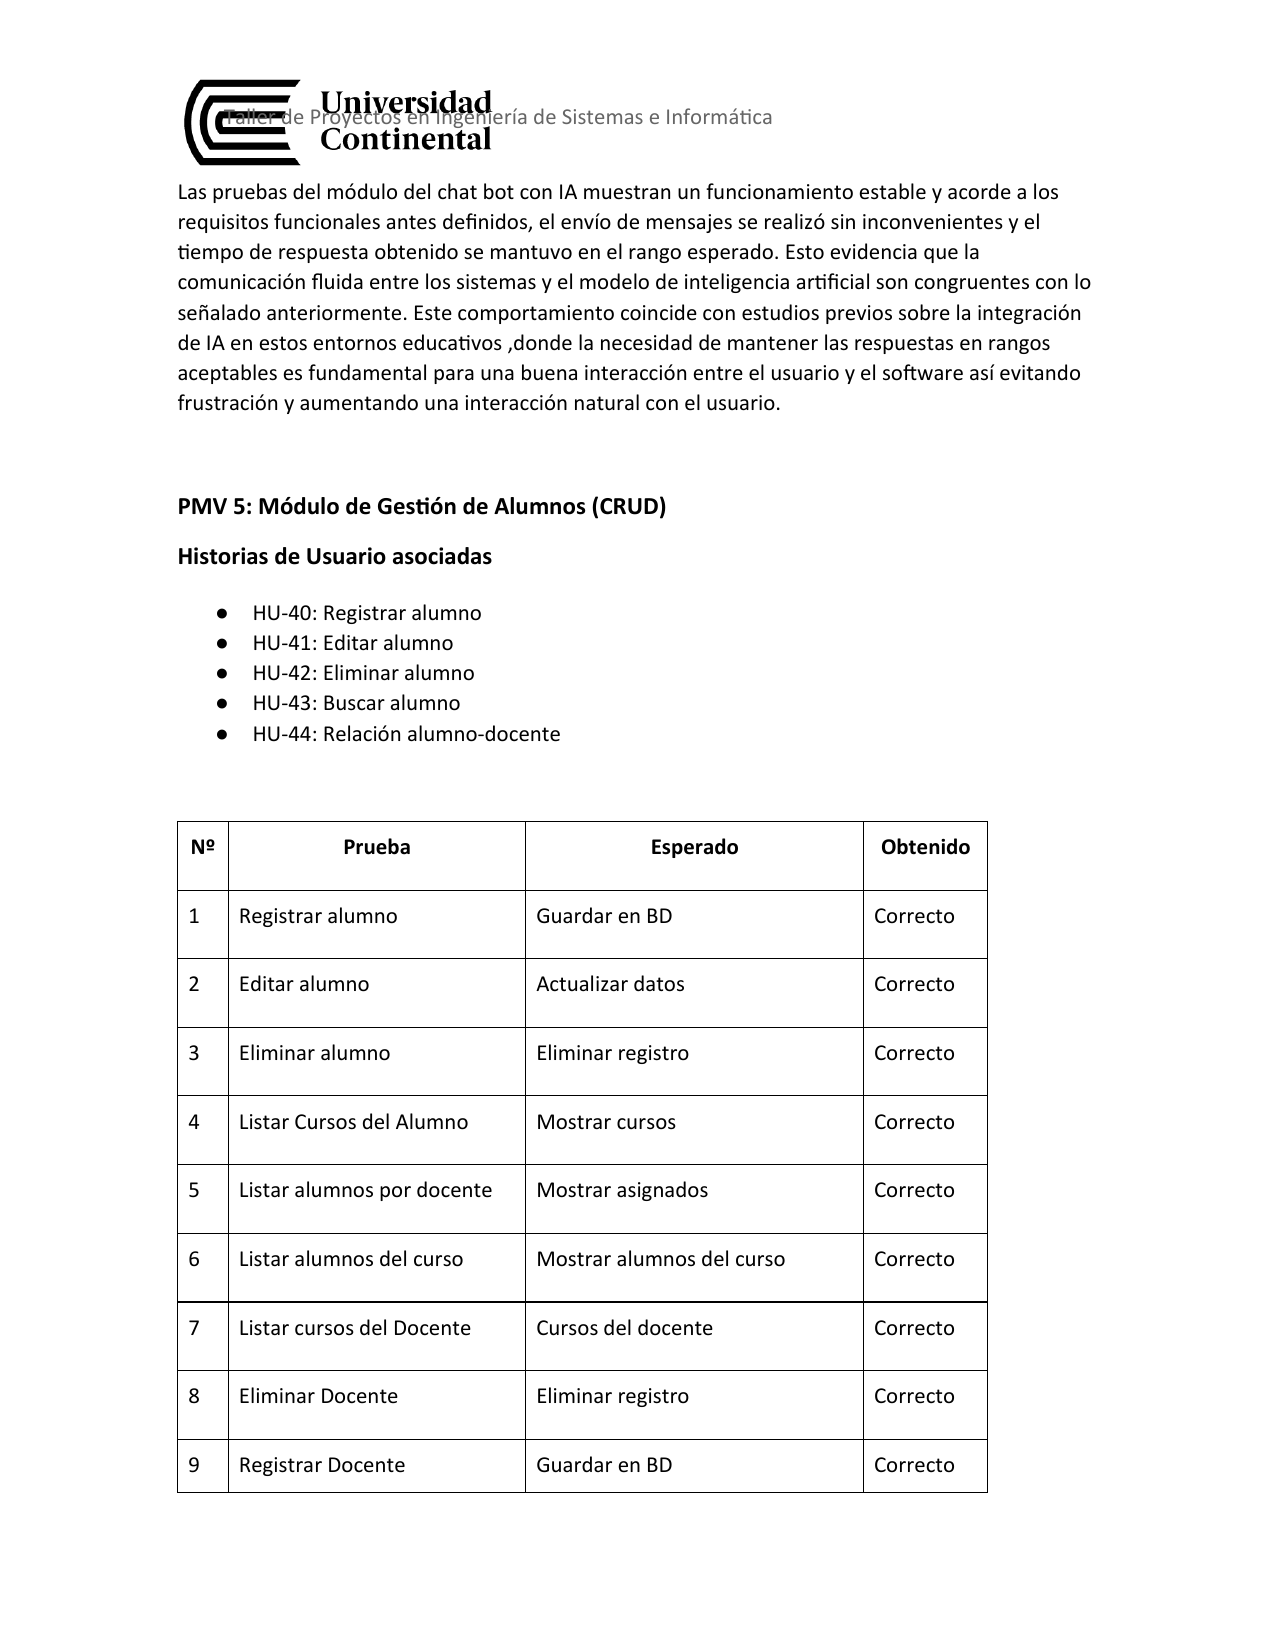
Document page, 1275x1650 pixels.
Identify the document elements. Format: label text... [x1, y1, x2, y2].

table_cell 8 [178, 1371, 228, 1439]
list HU-41: Editar alumno [215, 628, 1098, 656]
table_cell Guardar en BD [526, 1440, 863, 1492]
table_cell Mostrar cursos [526, 1096, 863, 1164]
table_cell Listar cursos del Docente [229, 1303, 525, 1370]
table_cell Mostrar asignados [526, 1165, 863, 1233]
picture [180, 76, 496, 168]
table_cell Eliminar registro [526, 1371, 863, 1439]
table_cell Correcto [864, 1303, 987, 1370]
table_cell Eliminar registro [526, 1028, 863, 1095]
table_cell Listar alumnos del curso [229, 1234, 525, 1301]
text Las pruebas del módulo del chat bot con IA muestran un funcionamiento estable y acorde a los requisitos funcionales antes definidos, el envío de mensajes se realizó sin inconvenientes y el tiempo de respuesta obtenido se mantuvo en el rango esperado. Esto evidencia que la comunicación fluida entre los sistemas y el modelo de inteligencia artificial son congruentes con lo señalado anteriormente. Este comportamiento coincide con estudios previos sobre la integración de IA en estos entornos educativos ,donde la necesidad de mantener las respuestas en rangos aceptables es fundamental para una buena interacción entre el usuario y el software así evitando frustración y aumentando una interacción natural con el usuario. [177, 177, 1098, 416]
table_cell 6 [178, 1234, 228, 1301]
table_cell 4 [178, 1096, 228, 1164]
table_cell Actualizar datos [526, 959, 863, 1027]
list HU-42: Eliminar alumno [215, 658, 1098, 686]
text Historias de Usuario asociadas [177, 540, 1098, 571]
table_header Nº [178, 822, 228, 889]
table_cell Eliminar alumno [229, 1028, 525, 1095]
table_cell 9 [178, 1440, 228, 1492]
table_cell Correcto [864, 1028, 987, 1095]
table_cell 3 [178, 1028, 228, 1095]
table_cell Correcto [864, 1165, 987, 1233]
table_cell 2 [178, 959, 228, 1027]
table_cell Registrar Docente [229, 1440, 525, 1492]
table_cell Correcto [864, 959, 987, 1027]
table_cell 1 [178, 891, 228, 958]
table_cell Cursos del docente [526, 1303, 863, 1370]
table_cell Registrar alumno [229, 891, 525, 958]
table_cell Guardar en BD [526, 891, 863, 958]
table_cell Listar Cursos del Alumno [229, 1096, 525, 1164]
text PMV 5: Módulo de Gestión de Alumnos (CRUD) [177, 490, 1098, 521]
table_cell Correcto [864, 891, 987, 958]
table_cell Correcto [864, 1096, 987, 1164]
table_cell Correcto [864, 1440, 987, 1492]
list HU-43: Buscar alumno [215, 688, 1098, 717]
table_cell Editar alumno [229, 959, 525, 1027]
list HU-40: Registrar alumno [215, 598, 1098, 626]
table_cell 5 [178, 1165, 228, 1233]
table_cell Mostrar alumnos del curso [526, 1234, 863, 1301]
table_cell Listar alumnos por docente [229, 1165, 525, 1233]
table_header Prueba [229, 822, 525, 889]
table_header Esperado [526, 822, 863, 889]
table_cell Correcto [864, 1234, 987, 1301]
table_cell Correcto [864, 1371, 987, 1439]
table_header Obtenido [864, 822, 987, 889]
table_cell 7 [178, 1303, 228, 1370]
list HU-44: Relación alumno-docente [215, 719, 1098, 747]
table_cell Eliminar Docente [229, 1371, 525, 1439]
